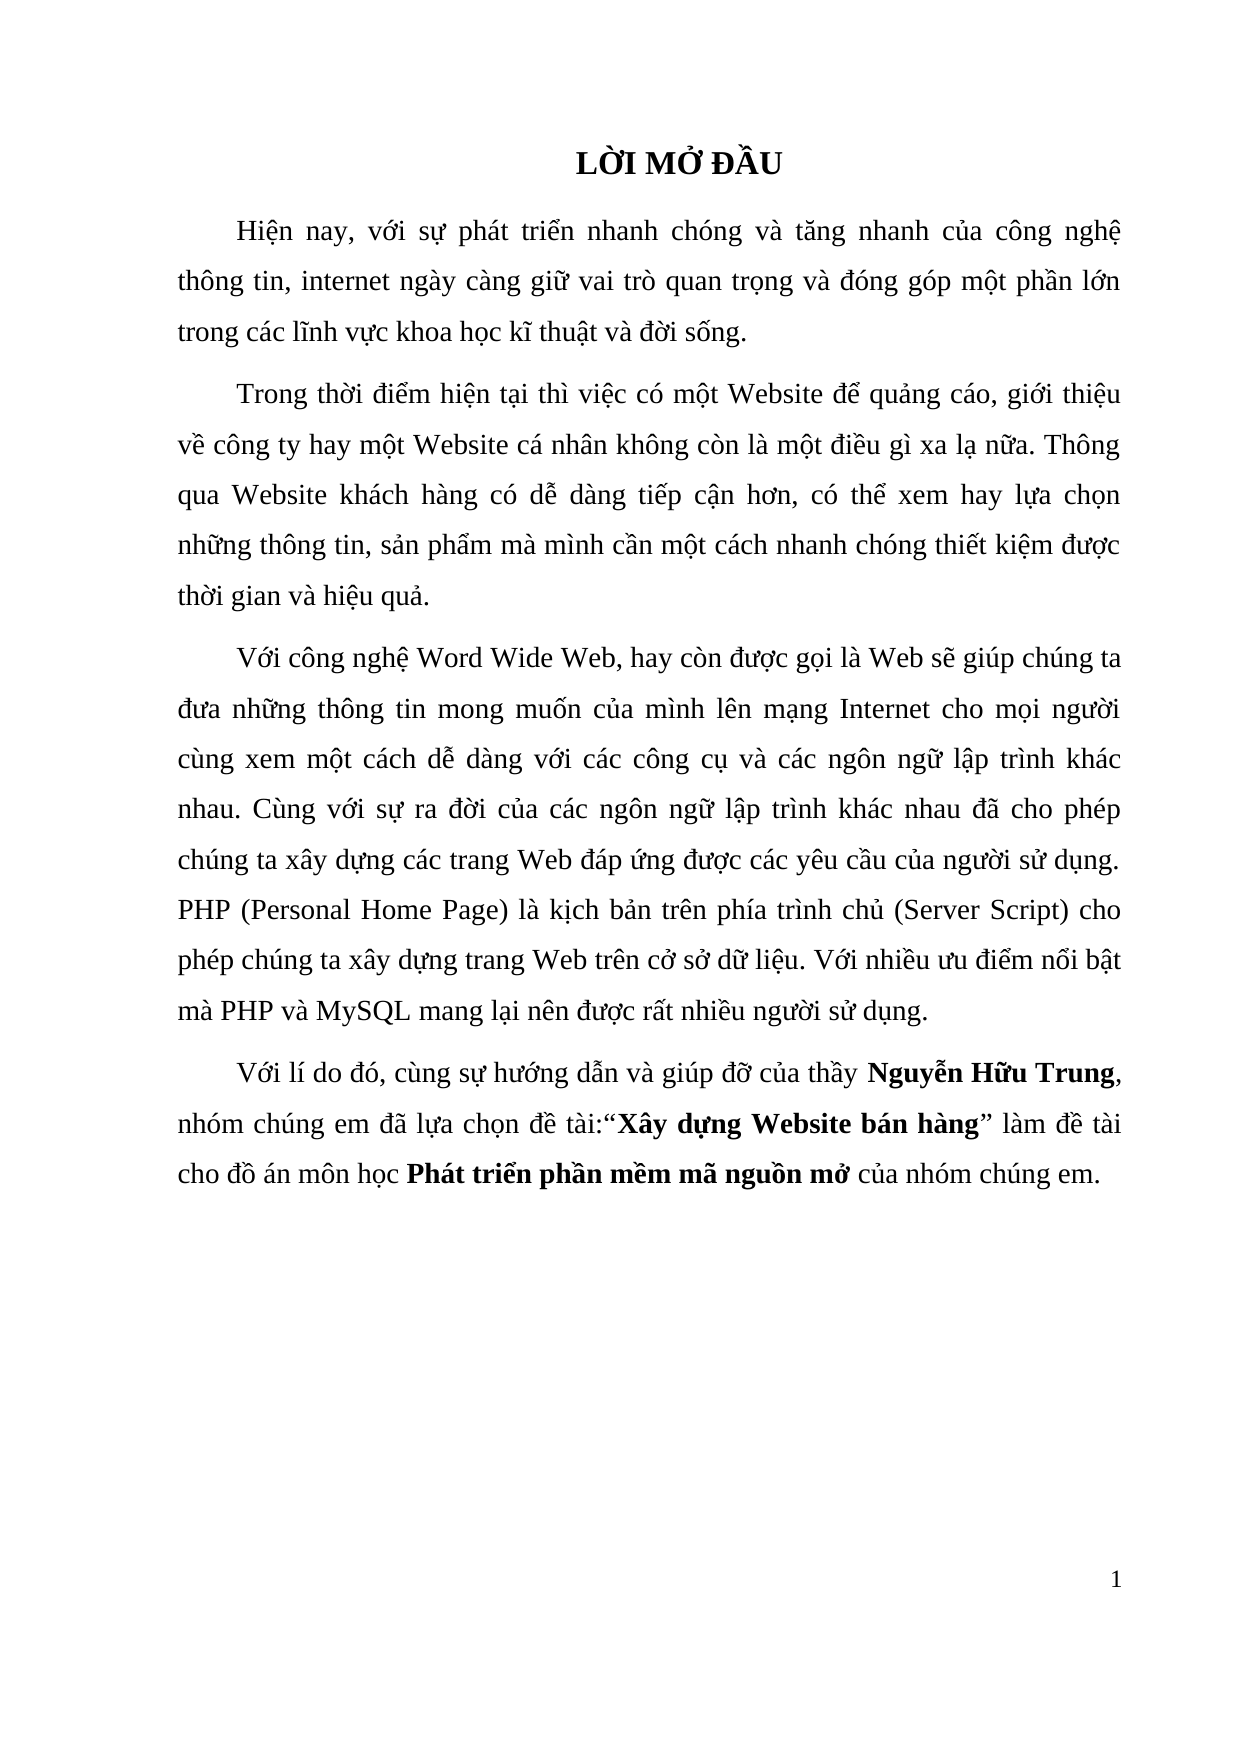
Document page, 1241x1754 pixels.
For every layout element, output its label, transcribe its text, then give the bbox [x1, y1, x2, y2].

text Với lí do đó, cùng sự hướng dẫn và giúp đỡ của thầy Nguyễn Hữu Trung, nhóm chúng em đã lựa chọn đề tài:“Xây dựng Website bán hàng” làm đề tài cho đồ án môn học Phát triển phần mềm mã nguồn mở của nhóm chúng em. [177, 1056, 1122, 1190]
subtitle LỜI MỞ ĐẦU [177, 143, 1122, 181]
text Trong thời điểm hiện tại thì việc có một Website để quảng cáo, giới thiệu về công ty hay một Website cá nhân không còn là một điều gì xa lạ nữa. Thông qua Website khách hàng có dễ dàng tiếp cận hơn, có thể xem hay lựa chọn những thông tin, sản phẩm mà mình cần một cách nhanh chóng thiết kiệm được thời gian và hiệu quả. [177, 377, 1122, 611]
text Hiện nay, với sự phát triển nhanh chóng và tăng nhanh của công nghệ thông tin, internet ngày càng giữ vai trò quan trọng và đóng góp một phần lớn trong các lĩnh vực khoa học kĩ thuật và đời sống. [177, 213, 1122, 347]
text Với công nghệ Word Wide Web, hay còn được gọi là Web sẽ giúp chúng ta đưa những thông tin mong muốn của mình lên mạng Internet cho mọi người cùng xem một cách dễ dàng với các công cụ và các ngôn ngữ lập trình khác nhau. Cùng với sự ra đời của các ngôn ngữ lập trình khác nhau đã cho phép chúng ta xây dựng các trang Web đáp ứng được các yêu cầu của người sử dụng. PHP (Personal Home Page) là kịch bản trên phía trình chủ (Server Script) cho phép chúng ta xây dựng trang Web trên cở sở dữ liệu. Với nhiều ưu điểm nổi bật mà PHP và MySQL mang lại nên được rất nhiều người sử dụng. [177, 641, 1122, 1026]
